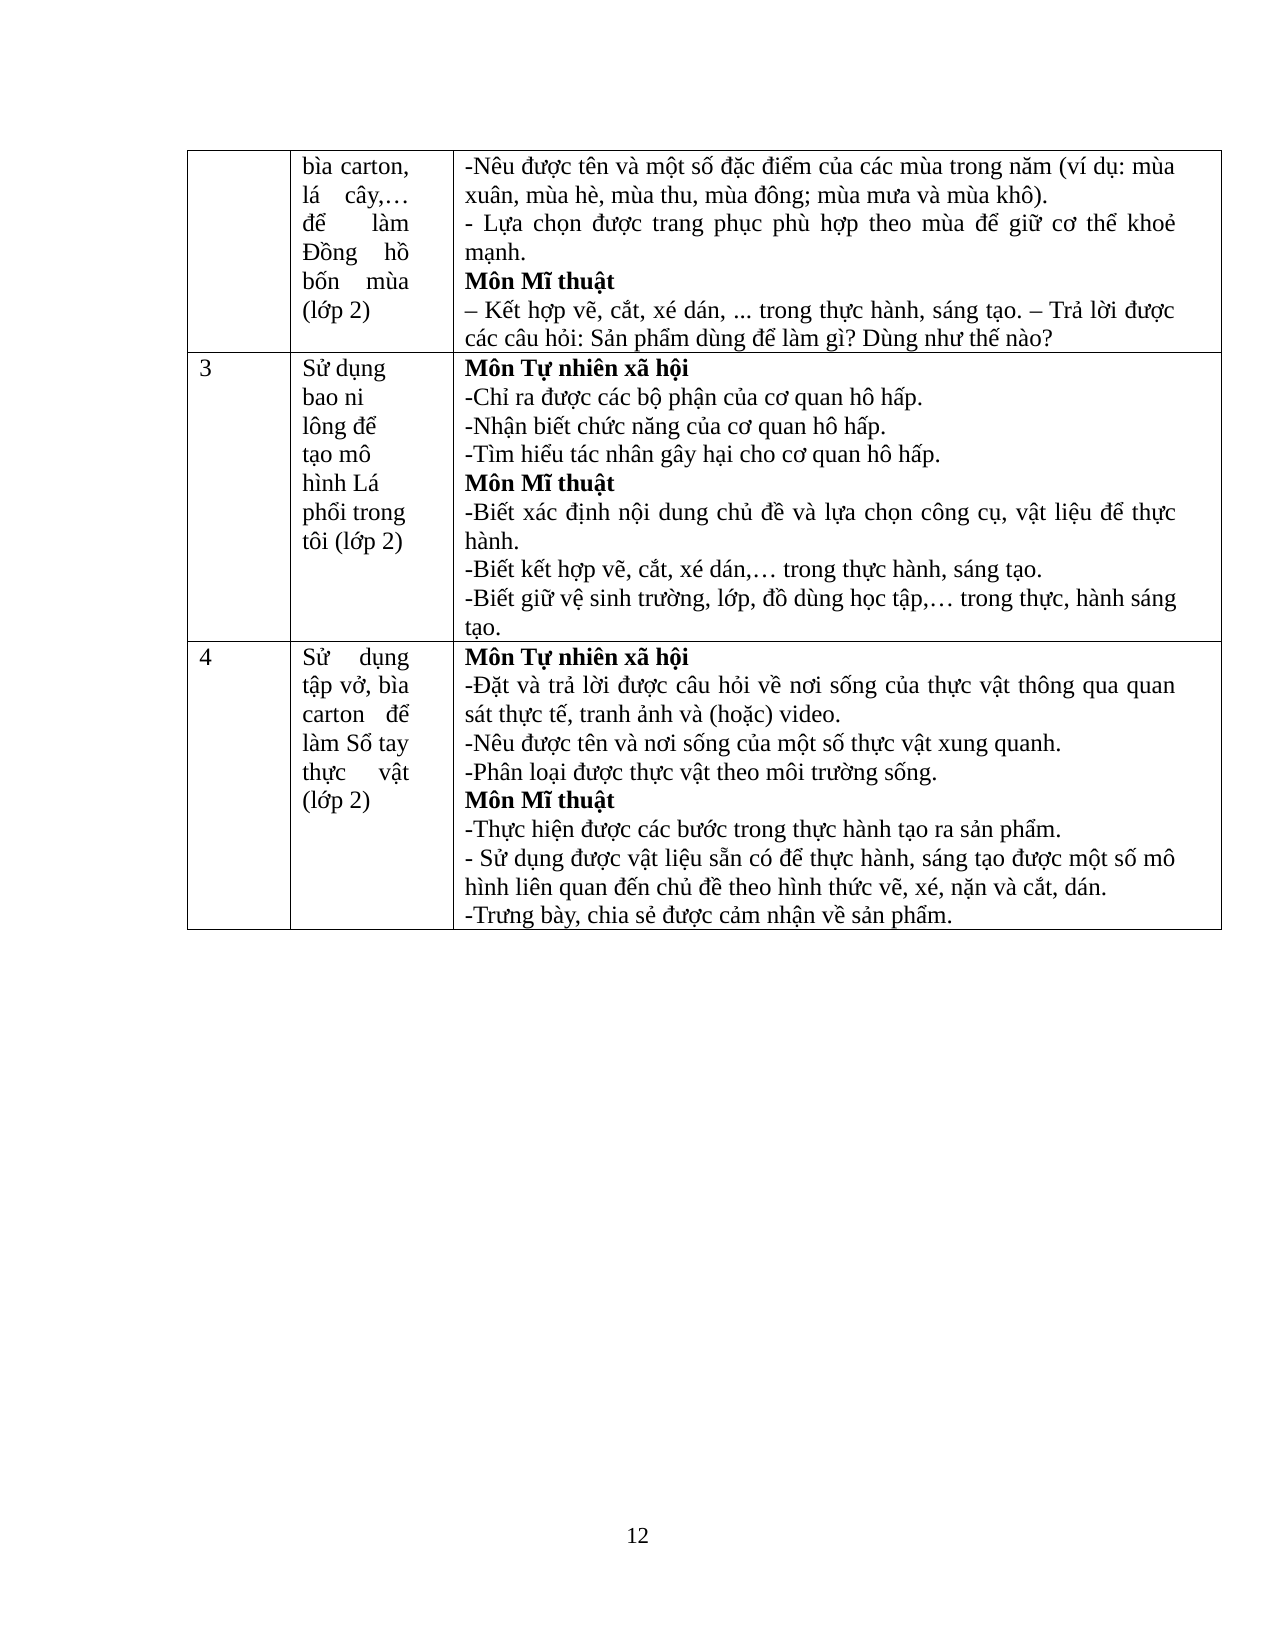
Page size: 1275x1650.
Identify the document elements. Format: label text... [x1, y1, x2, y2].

table_cell Môn Tự nhiên xã hội -Chỉ ra được các bộ phận của cơ quan hô hấp. -Nhận biết chức năng của cơ quan hô hấp. -Tìm hiểu tác nhân gây hại cho cơ quan hô hấp. Môn Mĩ thuật -Biết xác định nội dung chủ đề và lựa chọn công cụ, vật liệu để thực hành. -Biết kết hợp vẽ, cắt, xé dán,… trong thực hành, sáng tạo. -Biết giữ vệ sinh trường, lớp, đồ dùng học tập,… trong thực, hành sáng tạo. [454, 353, 1221, 641]
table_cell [454, 151, 1221, 352]
table_cell 3 [188, 353, 290, 641]
table_cell 2 [188, 151, 290, 352]
table_cell Sử dụng tập vở, bìa carton để làm Sổ tay thực vật (lớp 2) [291, 642, 453, 929]
table_cell Môn Tự nhiên xã hội -Đặt và trả lời được câu hỏi về nơi sống của thực vật thông qua quan sát thực tế, tranh ảnh và (hoặc) video. -Nêu được tên và nơi sống của một số thực vật xung quanh. -Phân loại được thực vật theo môi trường sống. Môn Mĩ thuật -Thực hiện được các bước trong thực hành tạo ra sản phẩm. - Sử dụng được vật liệu sẵn có để thực hành, sáng tạo được một số mô hình liên quan đến chủ đề theo hình thức vẽ, xé, nặn và cắt, dán. -Trưng bày, chia sẻ được cảm nhận về sản phẩm. [454, 642, 1221, 929]
table_cell Sử dụng bao ni lông để tạo mô hình Lá phổi trong tôi (lớp 2) [291, 353, 453, 641]
table_cell 4 [188, 642, 290, 929]
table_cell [291, 151, 453, 352]
